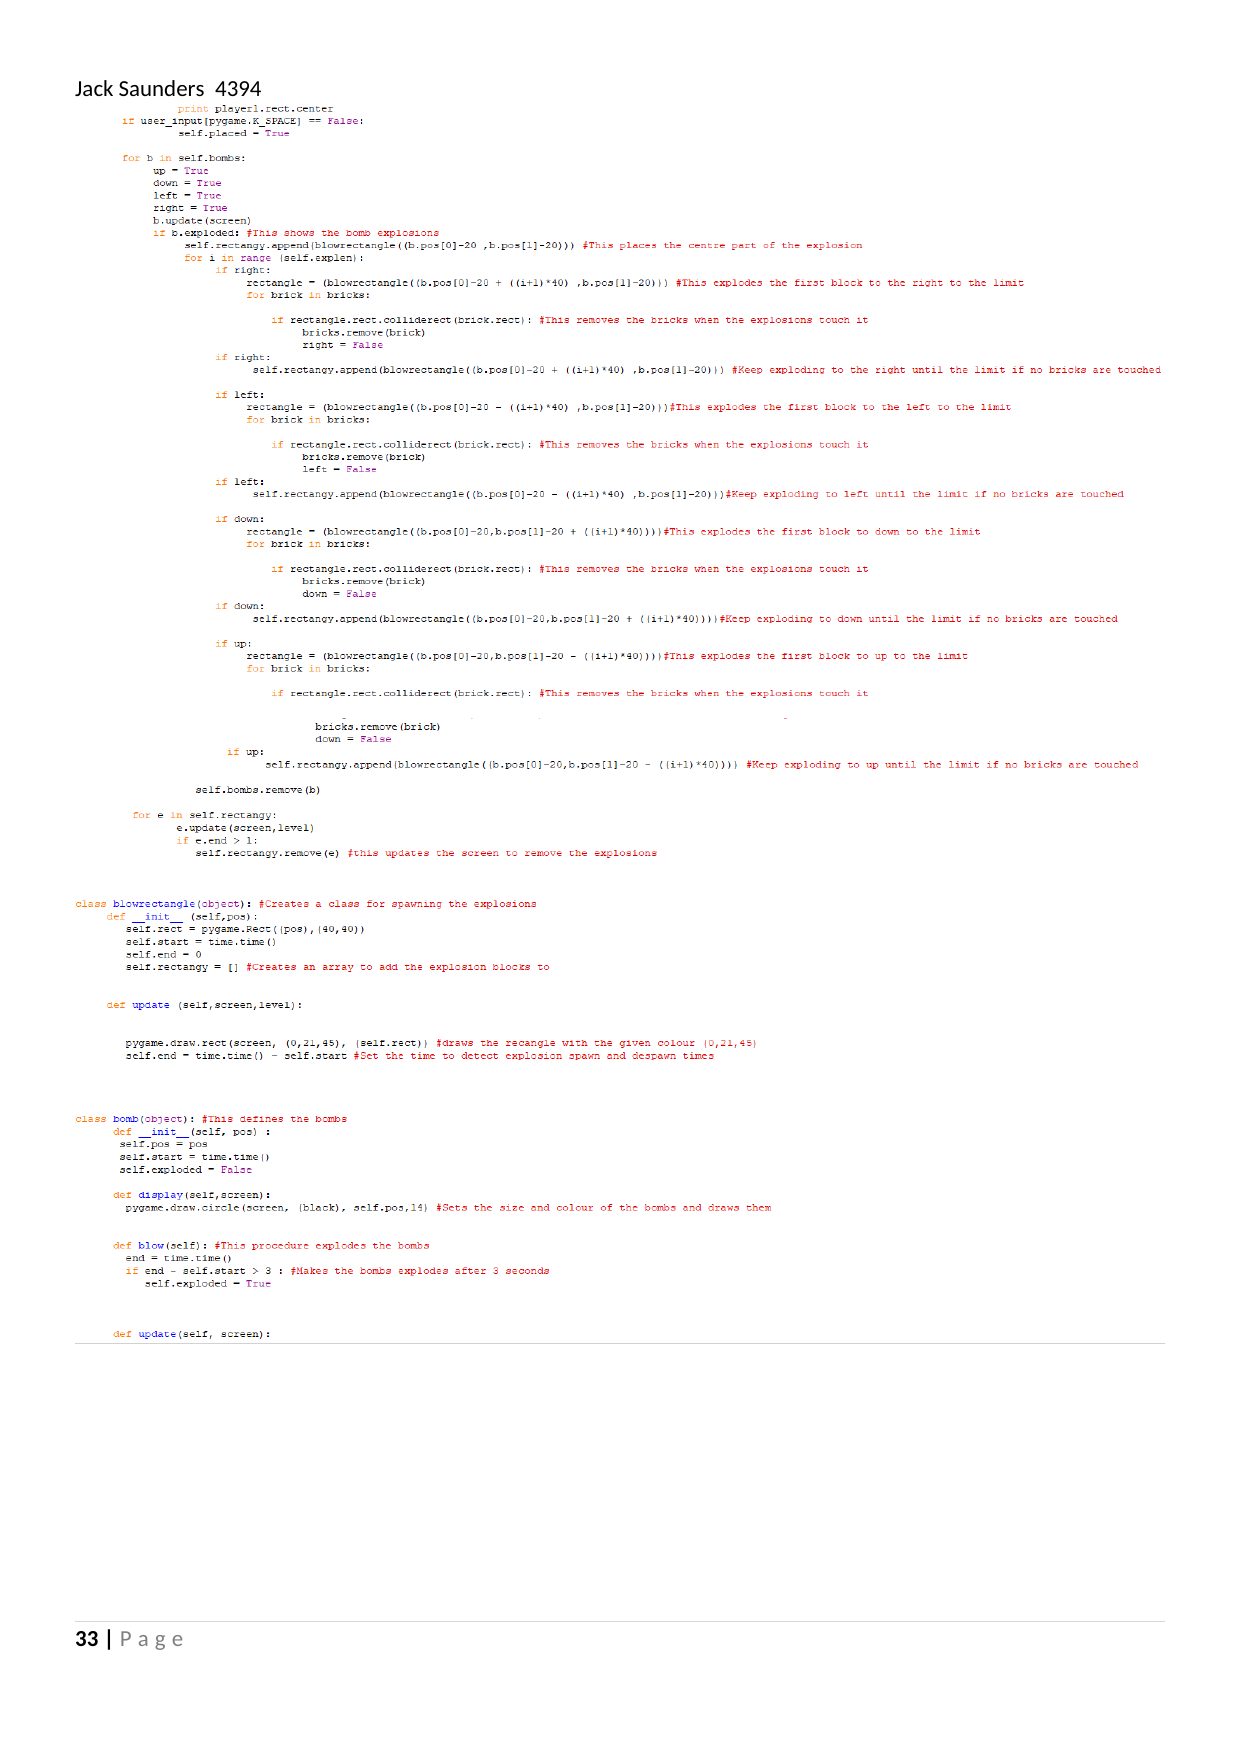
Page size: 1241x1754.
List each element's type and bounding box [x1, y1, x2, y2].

picture [75, 718, 1166, 1344]
picture [75, 101, 1166, 700]
